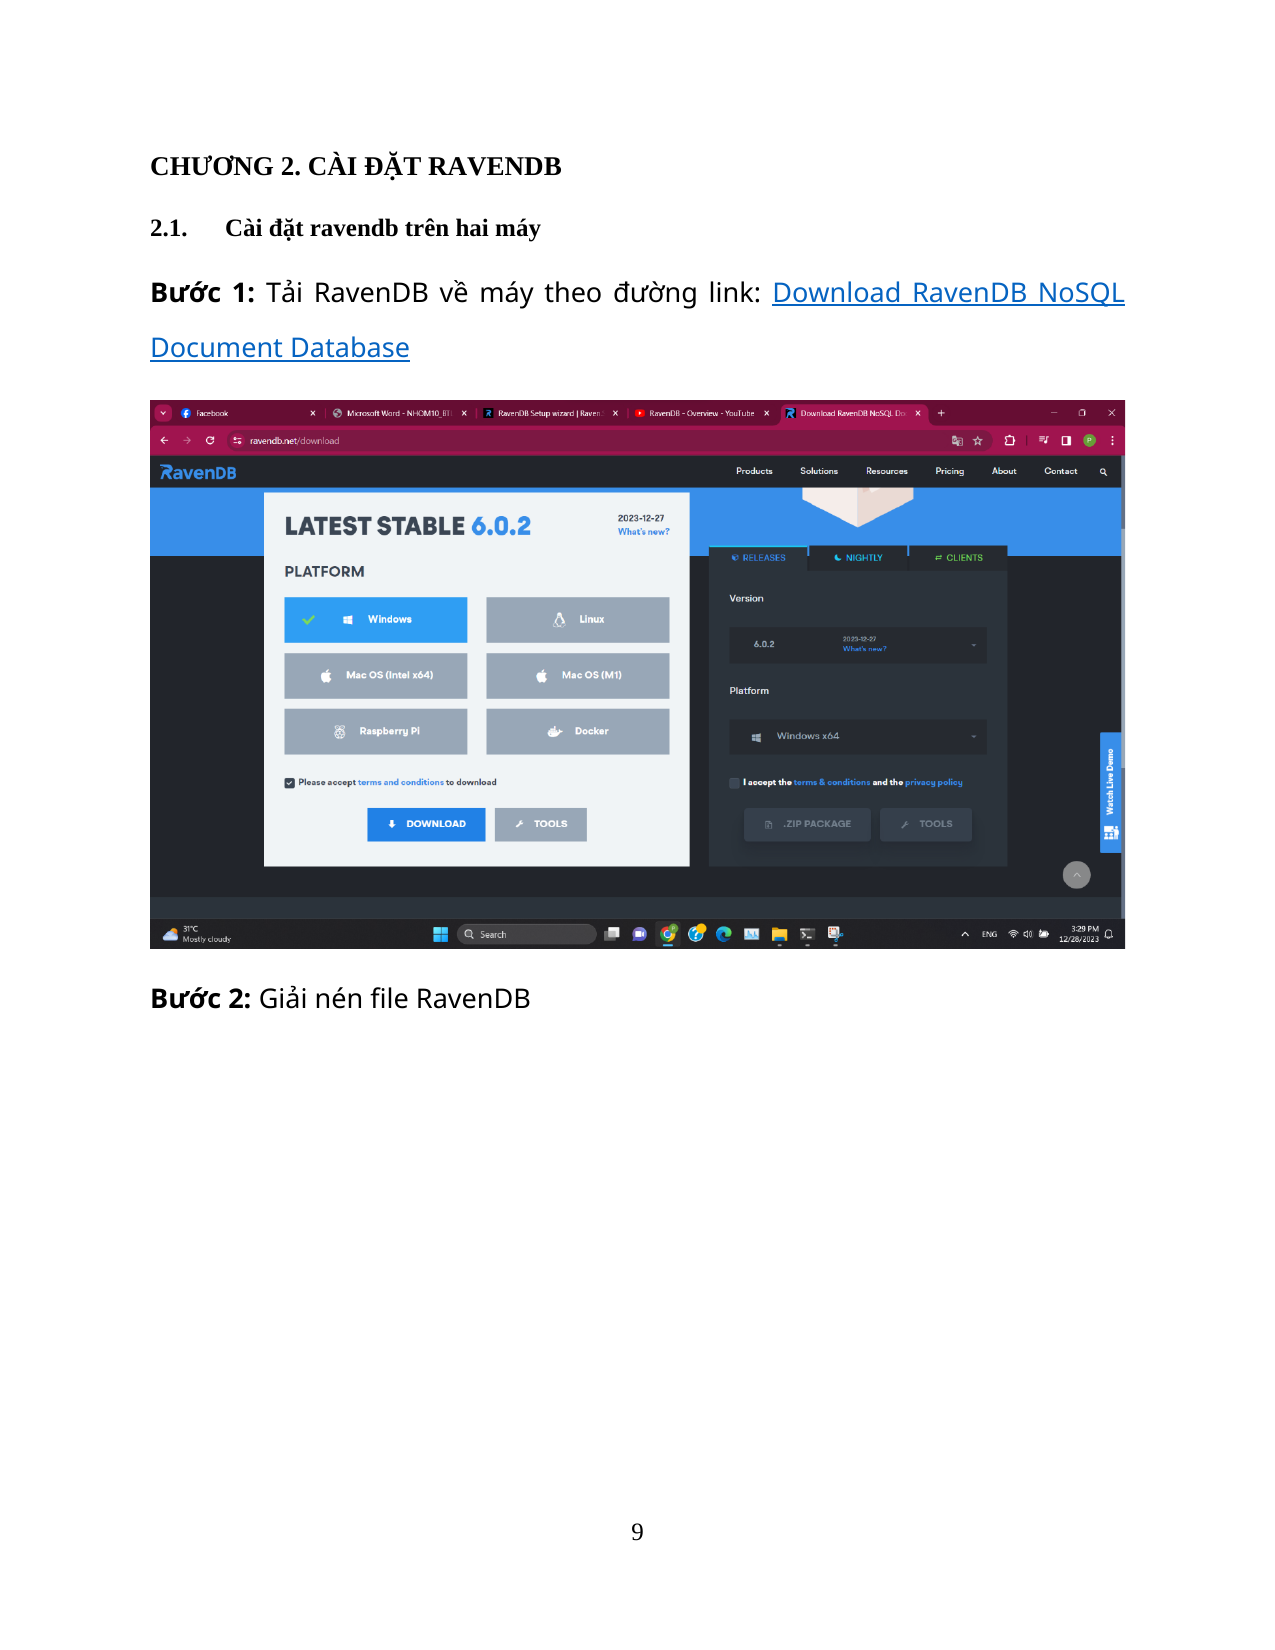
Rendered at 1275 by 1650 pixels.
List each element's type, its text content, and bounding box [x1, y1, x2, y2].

text Bước 1: Tải RavenDB về máy theo đường link: Download RavenDB NoSQL Document Database [150, 273, 1125, 365]
picture [150, 400, 1125, 949]
subtitle Chương 2. Cài đặt ravendb [150, 150, 1125, 181]
text Bước 2: Giải nén file RavenDB [150, 980, 1125, 1017]
subtitle Cài đặt ravendb trên hai máy [150, 213, 1125, 242]
